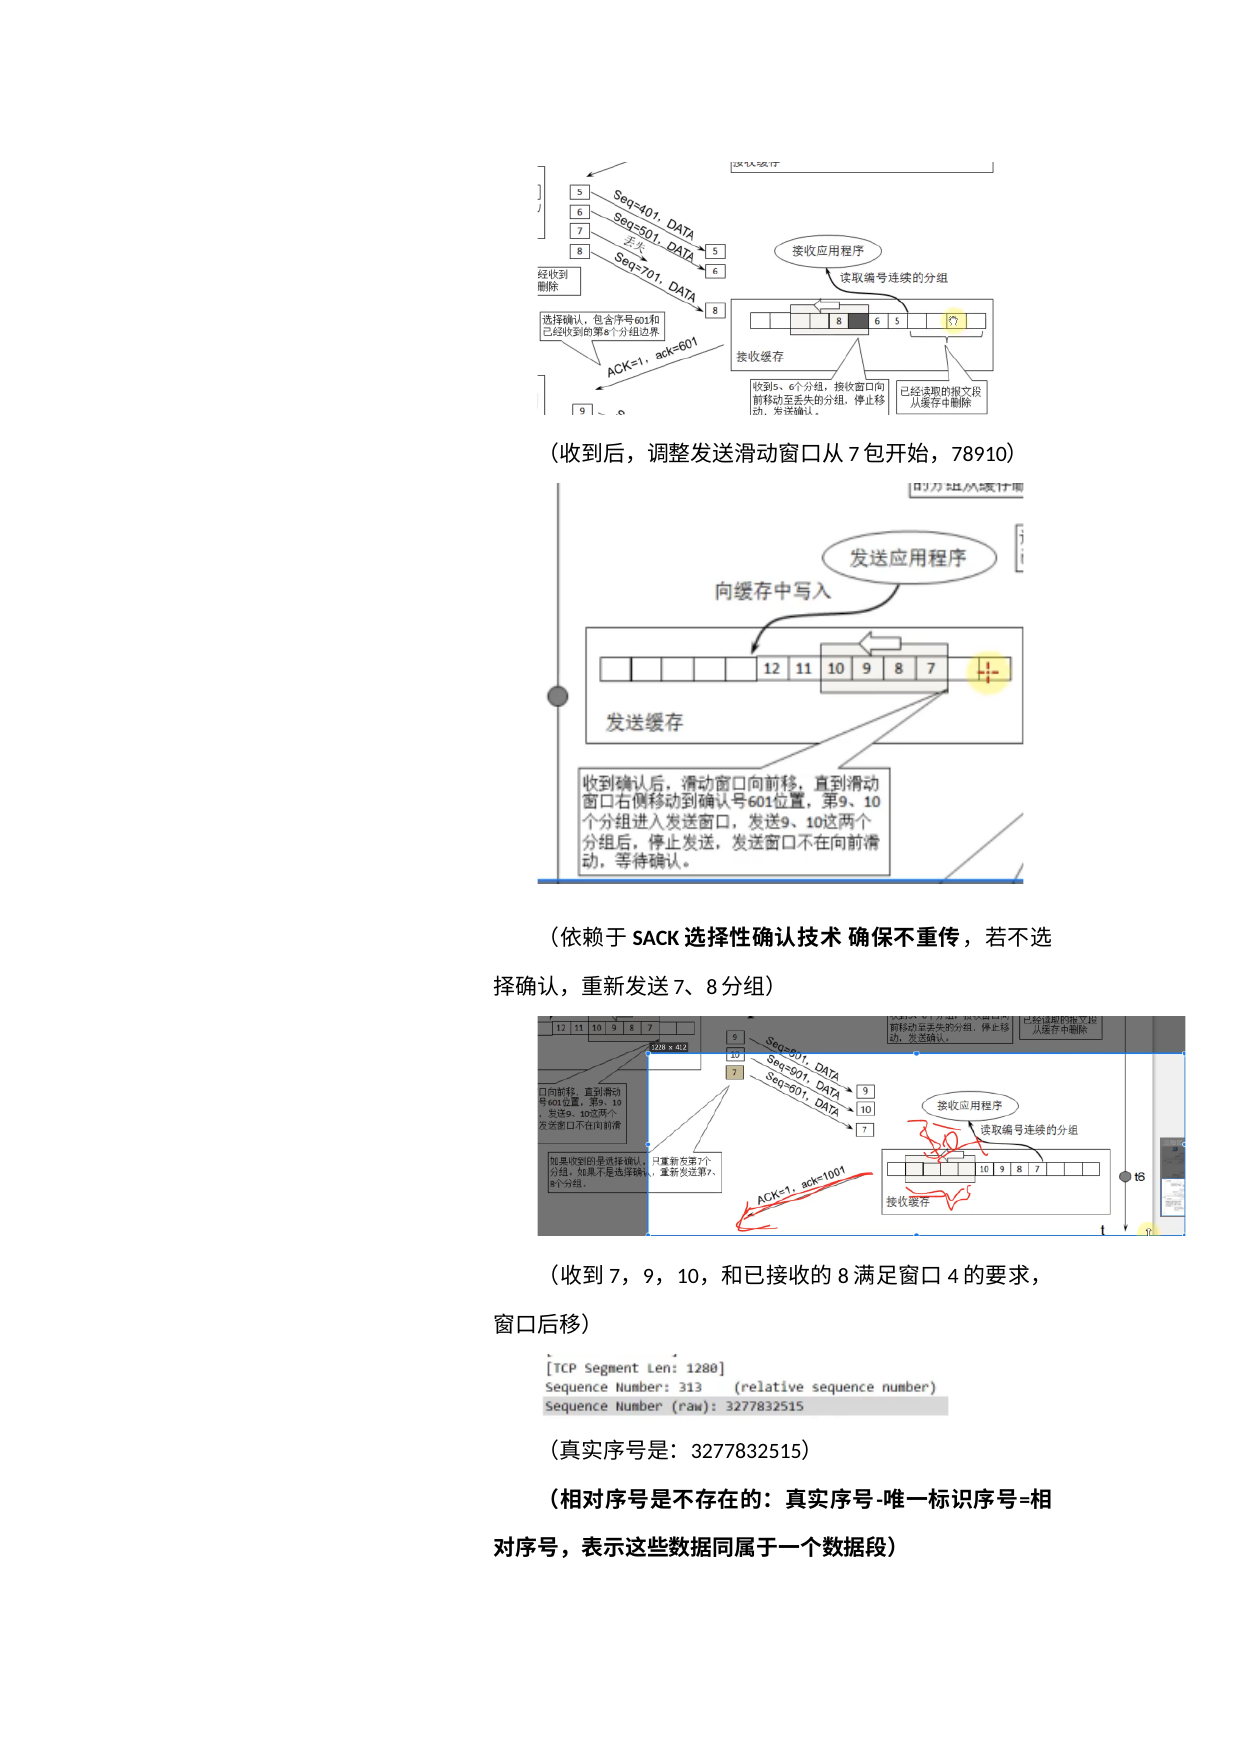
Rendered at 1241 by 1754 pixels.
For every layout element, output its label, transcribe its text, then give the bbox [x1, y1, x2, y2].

list （收到7，9，10，和已接收的8满足窗口4的要求，窗口后移） [494, 1257, 1053, 1339]
picture [537, 1354, 949, 1419]
list （相对序号是不存在的：真实序号-唯一标识序号=相对序号，表示这些数据同属于一个数据段） [494, 1481, 1053, 1562]
picture [537, 162, 1000, 415]
picture [537, 1016, 1186, 1236]
list （依赖于SACK选择性确认技术 确保不重传，若不选择确认，重新发送7、8分组） [494, 919, 1053, 1001]
list （真实序号是：3277832515） [494, 1433, 1053, 1465]
picture [537, 483, 1024, 884]
list （收到后，调整发送滑动窗口从7包开始，78910） [494, 435, 1053, 468]
